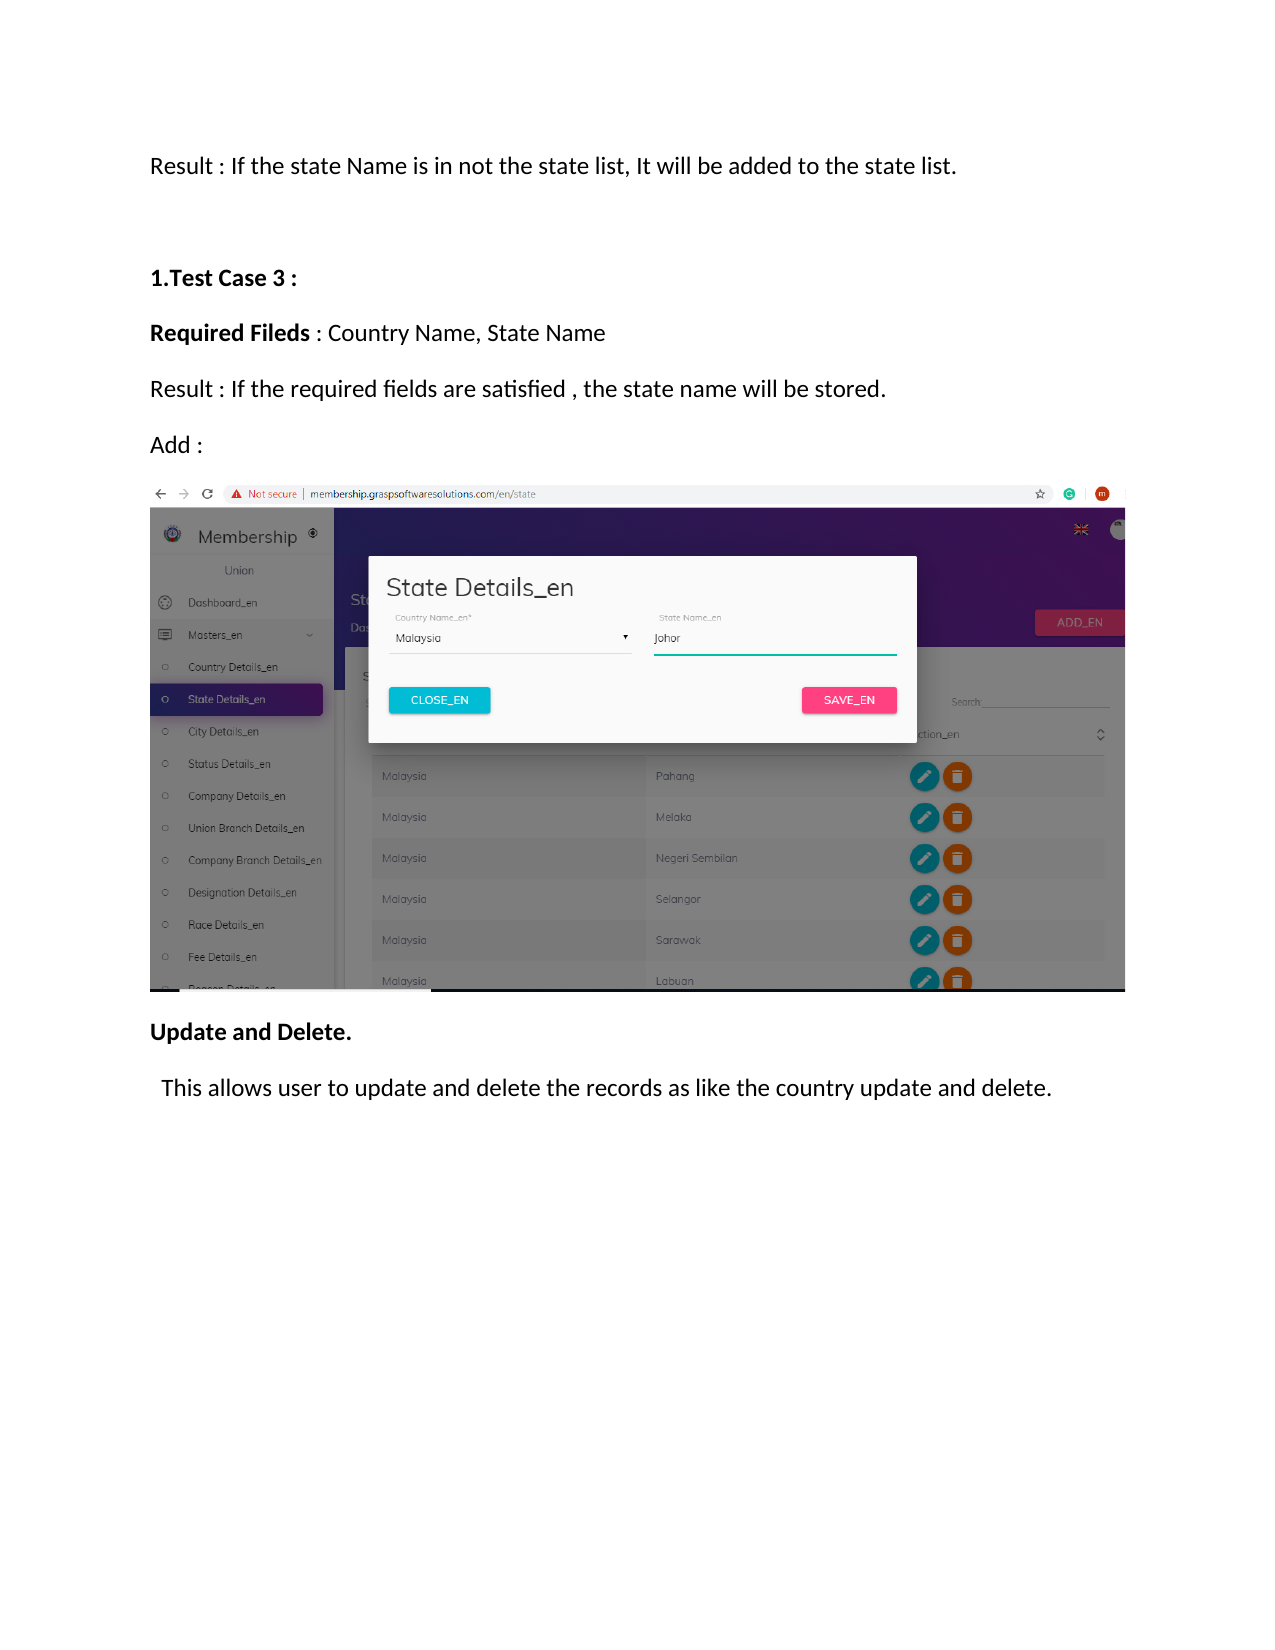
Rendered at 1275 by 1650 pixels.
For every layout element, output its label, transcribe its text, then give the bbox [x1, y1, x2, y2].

text Result : If the required fields are satisfied , the state name will be stored. [150, 373, 1125, 404]
text Result : If the state Name is in not the state list, It will be added to the state list. [150, 150, 1125, 181]
text This allows user to update and delete the records as like the country update and delete. [150, 1072, 1125, 1102]
text Add : [150, 429, 1125, 460]
text 1.Test Case 3 : [150, 262, 1125, 292]
text Update and Delete. [150, 1016, 1125, 1047]
text Required Fileds : Country Name, State Name [150, 317, 1125, 348]
picture [150, 485, 1125, 992]
